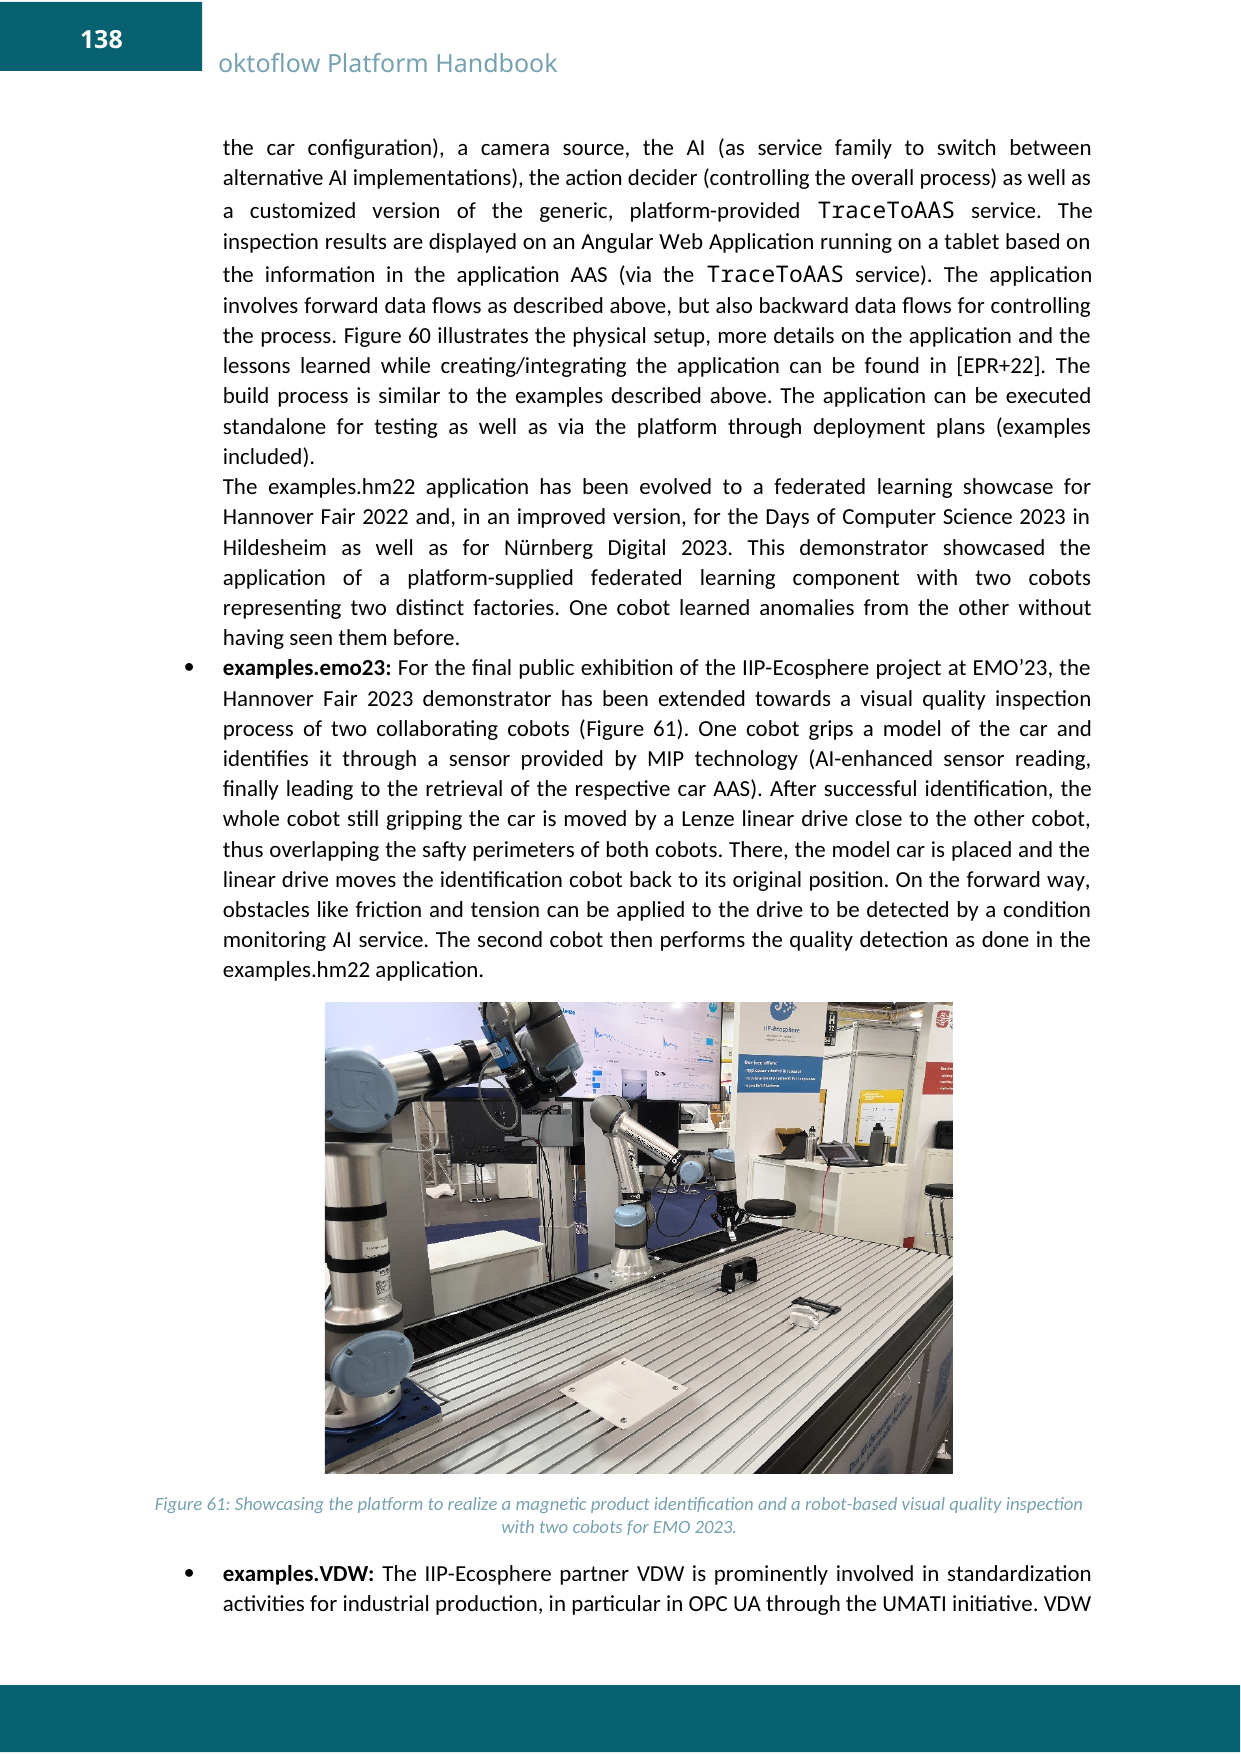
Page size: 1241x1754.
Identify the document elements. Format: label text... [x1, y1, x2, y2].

text Figure 61: Showcasing the platform to realize a magnetic product identification and a robot-based visual quality inspection with two cobots for EMO 2023. [148, 1492, 1093, 1538]
list examples.emo23: For the final public exhibition of the IIP-Ecosphere project at EMO’23, the Hannover Fair 2023 demonstrator has been extended towards a visual quality inspection process of two collaborating cobots (Figure 61). One cobot grips a model of the car and identifies it through a sensor provided by MIP technology (AI-enhanced sensor reading, finally leading to the retrieval of the respective car AAS). After successful identification, the whole cobot still gripping the car is moved by a Lenze linear drive close to the other cobot, thus overlapping the safty perimeters of both cobots. There, the model car is placed and the linear drive moves the identification cobot back to its original position. On the forward way, obstacles like friction and tension can be applied to the drive to be detected by a condition monitoring AI service. The second cobot then performs the quality detection as done in the examples.hm22 application. [185, 653, 1093, 984]
picture [324, 1002, 953, 1474]
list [185, 133, 1093, 651]
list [185, 1559, 1093, 1617]
